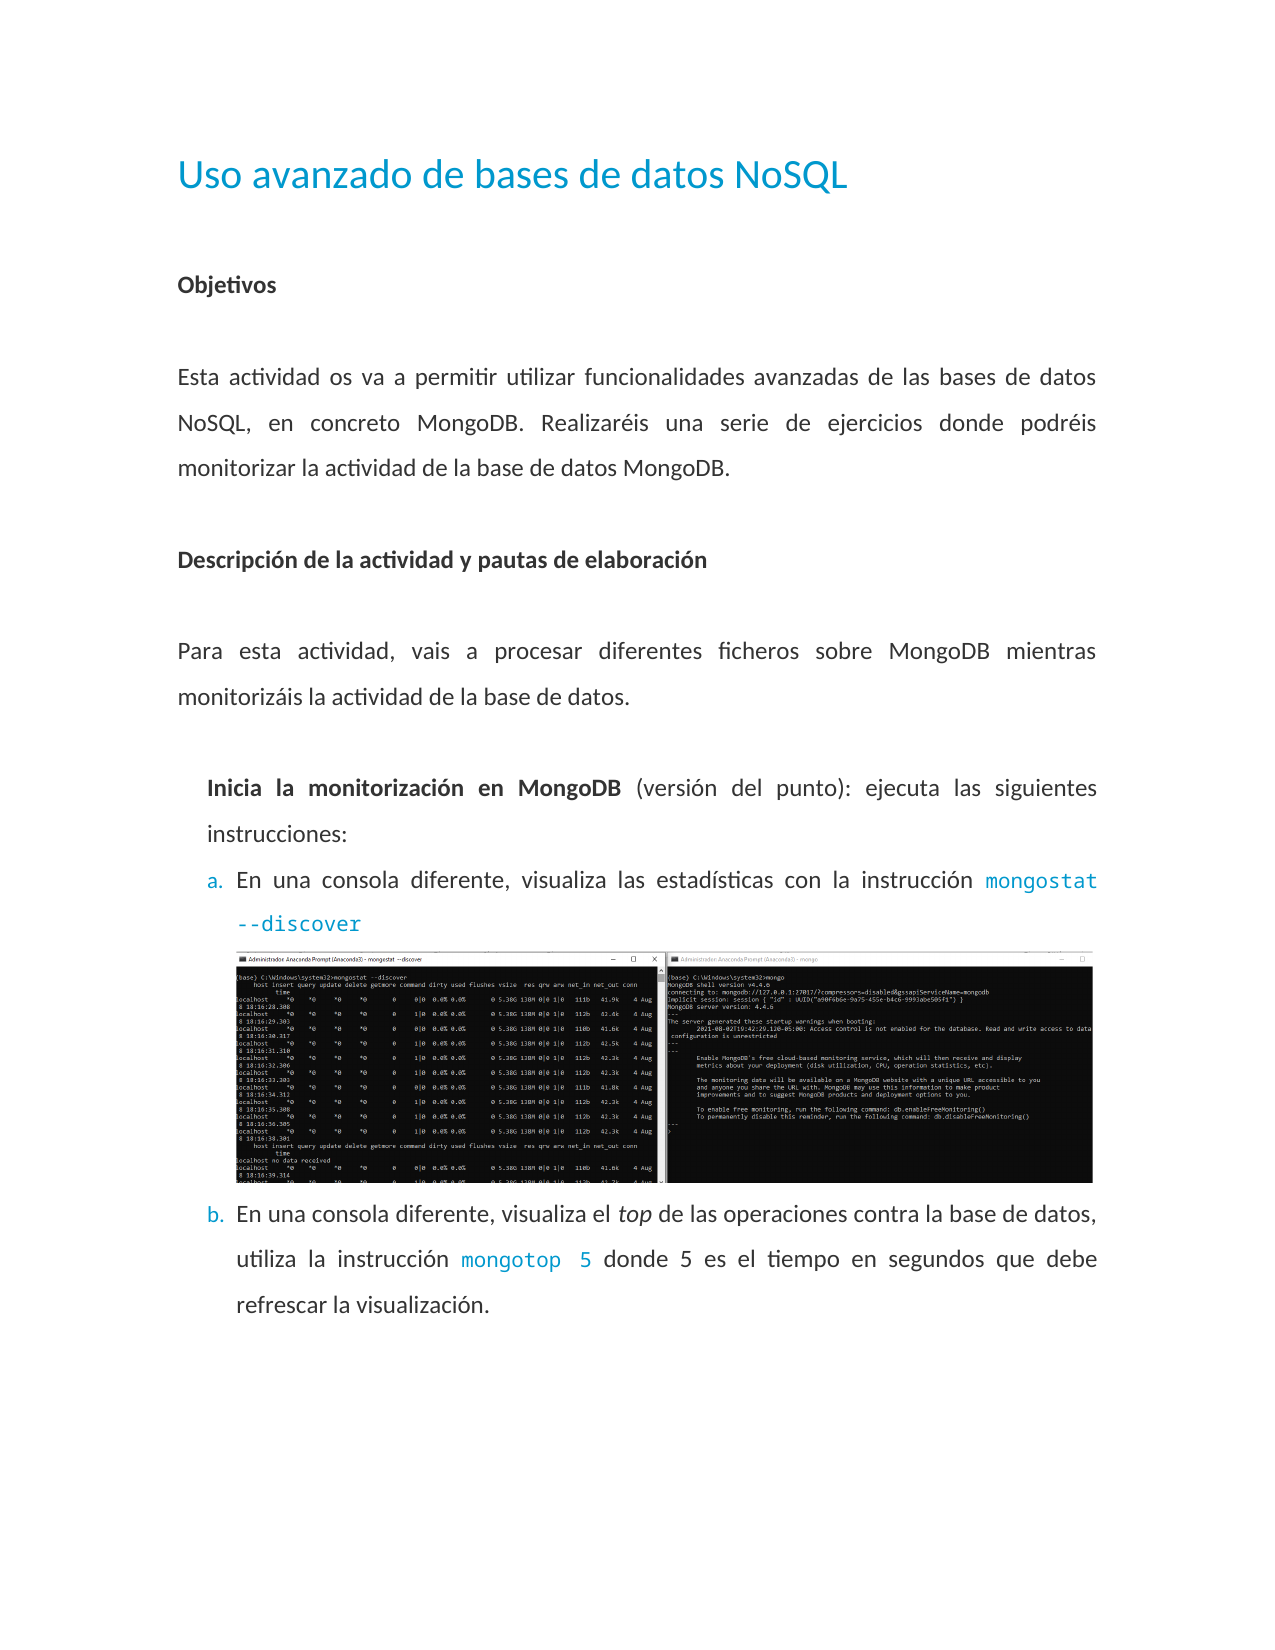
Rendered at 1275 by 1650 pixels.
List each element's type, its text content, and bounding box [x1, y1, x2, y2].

text Para esta actividad, vais a procesar diferentes ficheros sobre MongoDB mientras monitorizáis la actividad de la base de datos. [177, 635, 1098, 712]
text Esta actividad os va a permitir utilizar funcionalidades avanzadas de las bases de datos NoSQL, en concreto MongoDB. Realizaréis una serie de ejercicios donde podréis monitorizar la actividad de la base de datos MongoDB. [177, 361, 1098, 483]
text Objetivos [177, 269, 1098, 300]
list Inicia la monitorización en MongoDB (versión del punto): ejecuta las siguientes instrucciones: [177, 773, 1098, 849]
text Descripción de la actividad y pautas de elaboración [177, 544, 1098, 574]
text Uso avanzado de bases de datos NoSQL [177, 148, 1098, 198]
list En una consola diferente, visualiza las estadísticas con la instrucción mongostat --discover [207, 864, 1098, 937]
list En una consola diferente, visualiza el top de las operaciones contra la base de datos, utiliza la instrucción mongotop 5 donde 5 es el tiempo en segundos que debe refrescar la visualización. [207, 1198, 1098, 1320]
picture [236, 951, 1093, 1183]
